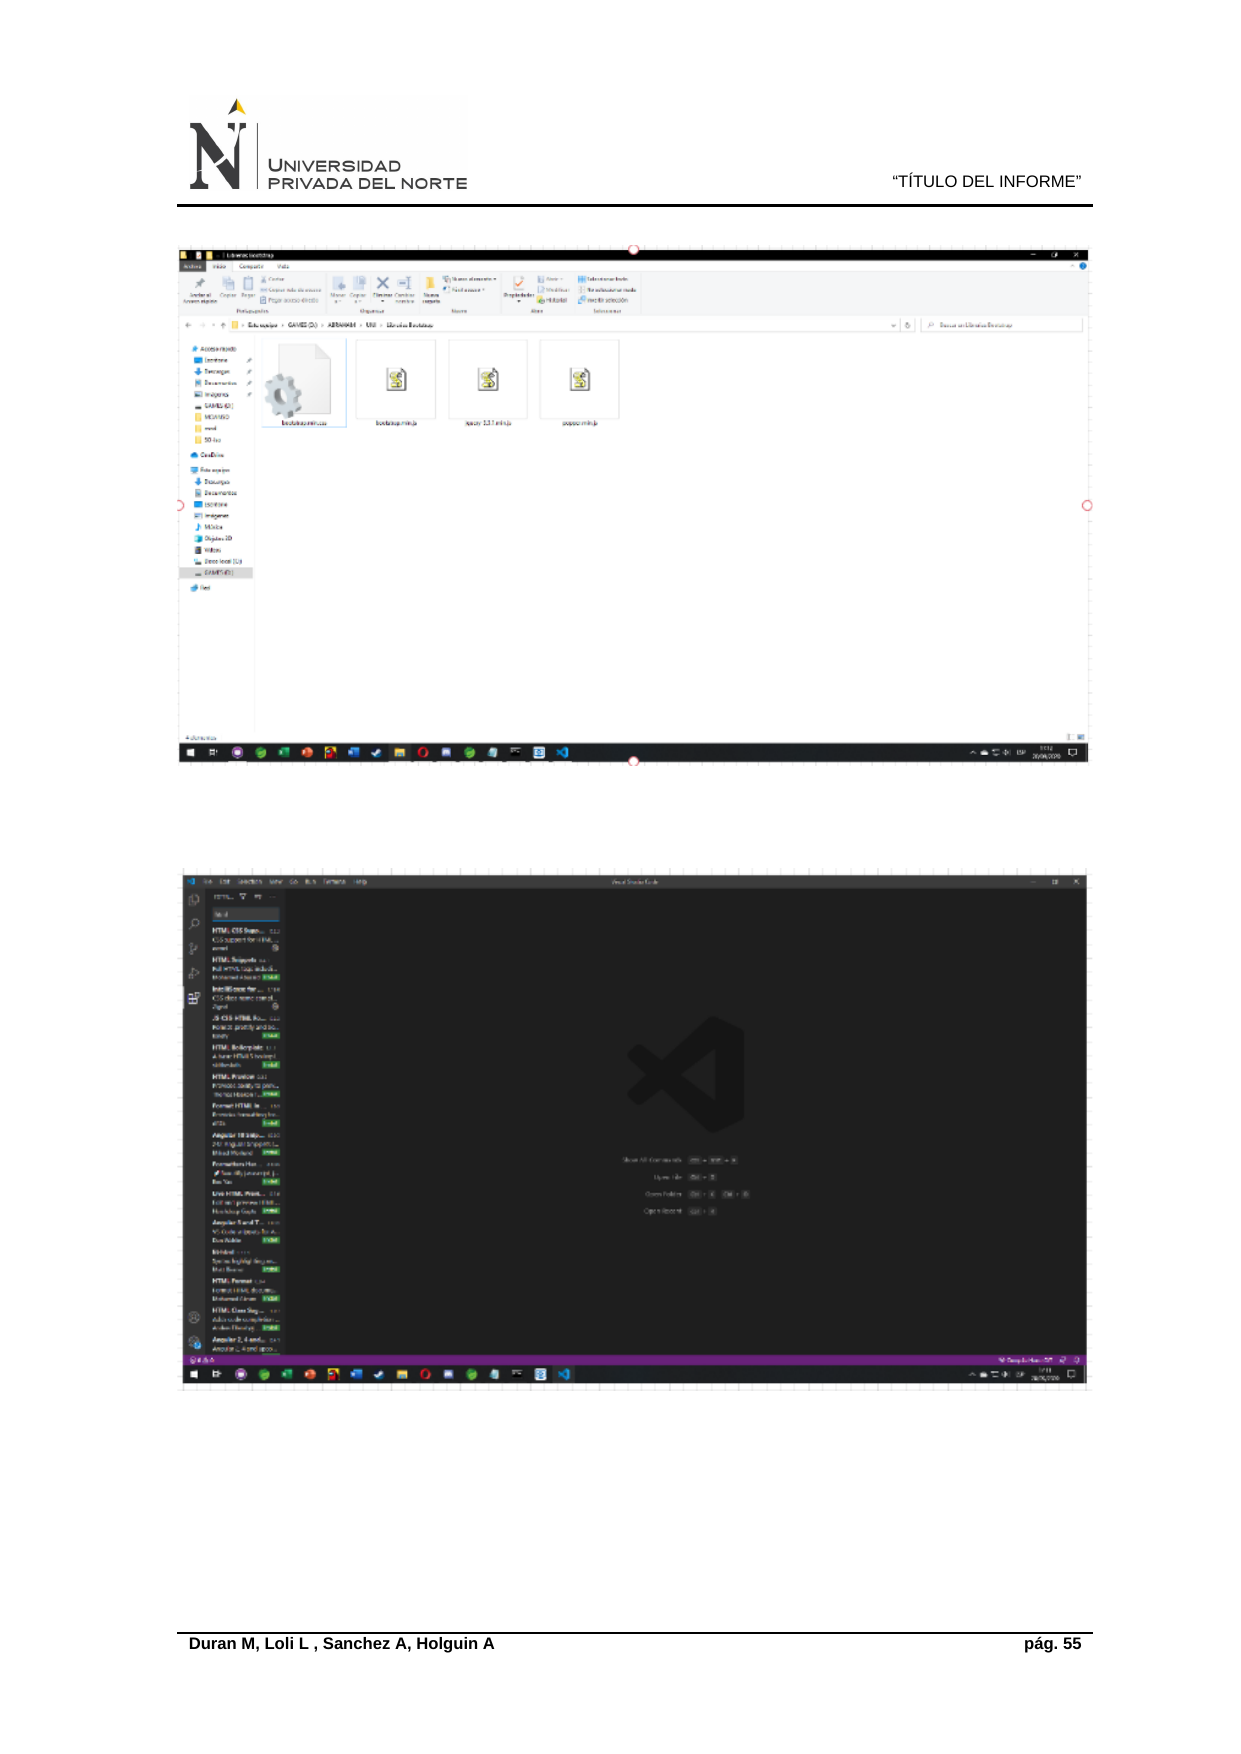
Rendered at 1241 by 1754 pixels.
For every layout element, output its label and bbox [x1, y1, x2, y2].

picture [177, 245, 1093, 766]
picture [188, 95, 469, 191]
picture [177, 868, 1093, 1391]
